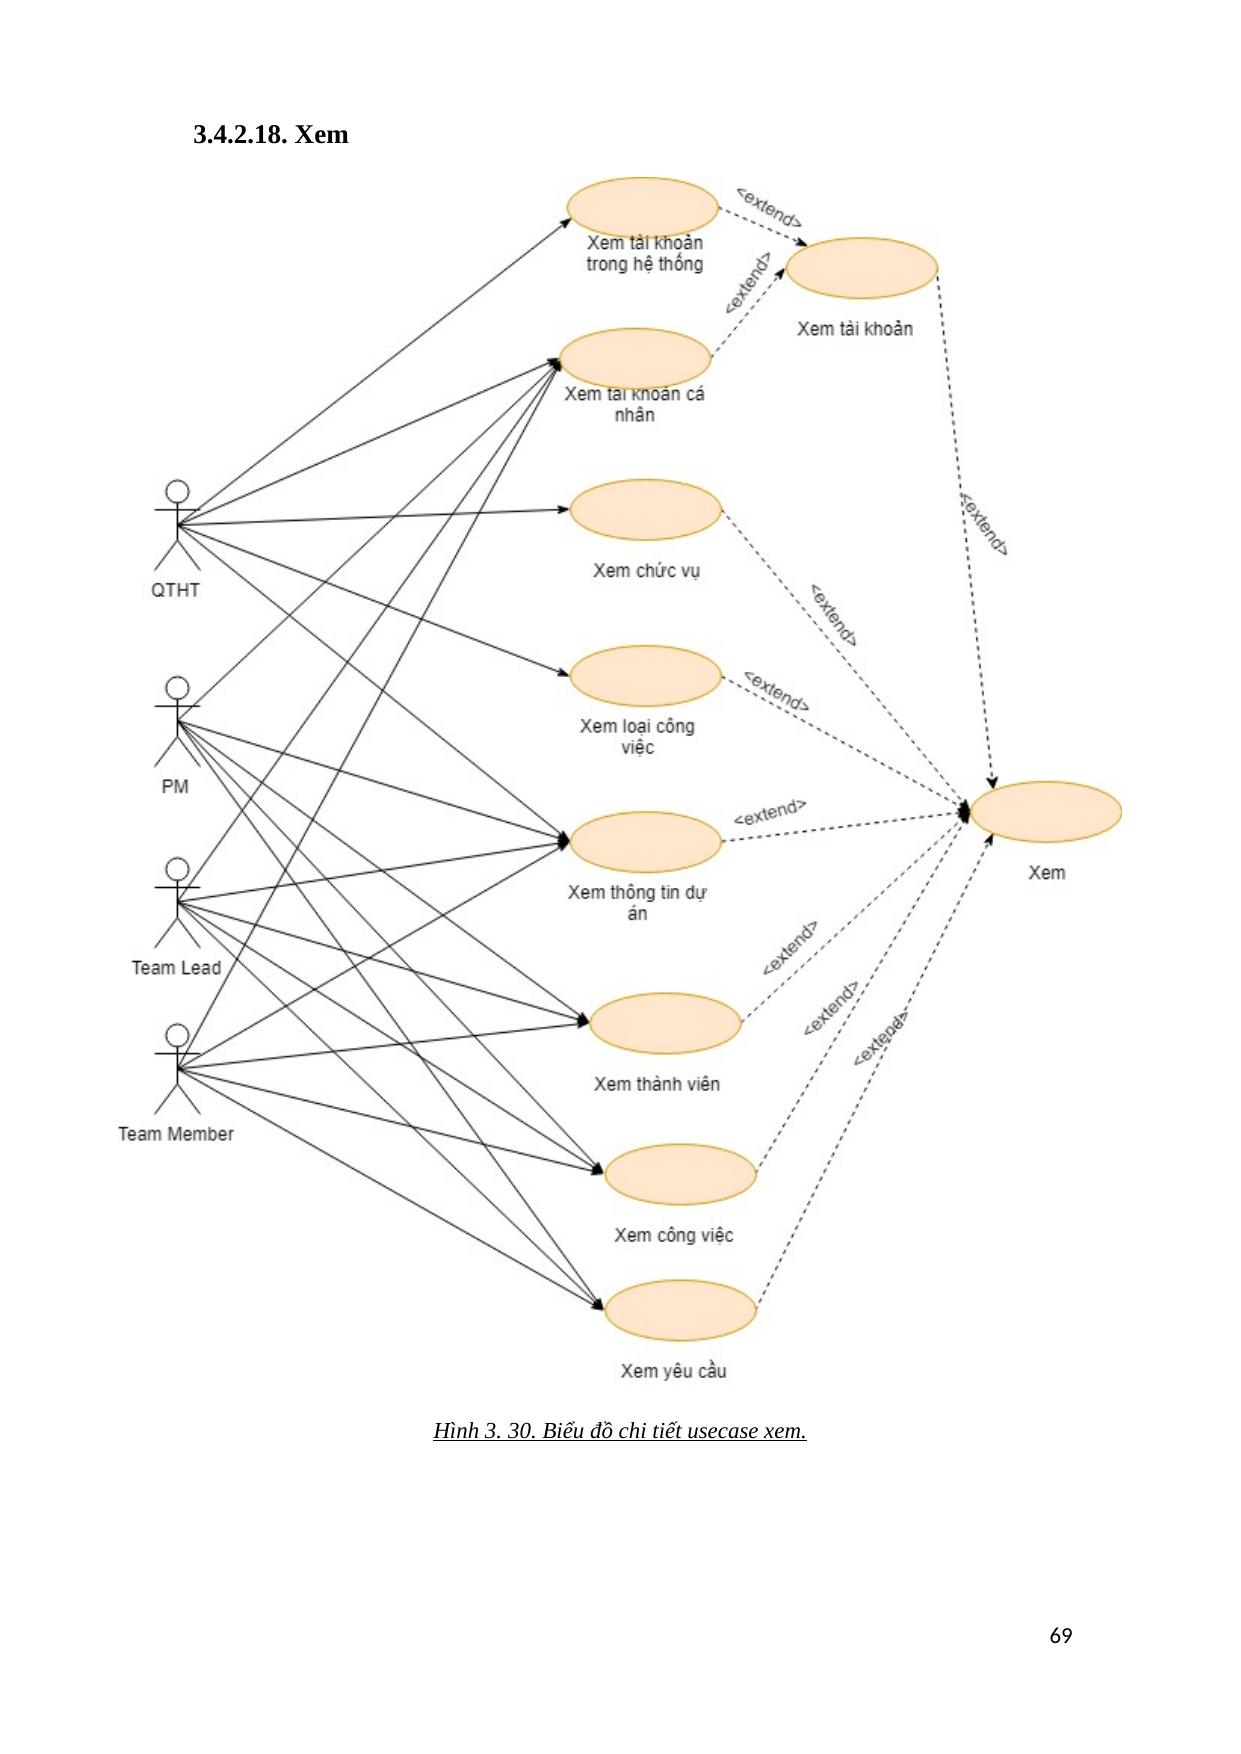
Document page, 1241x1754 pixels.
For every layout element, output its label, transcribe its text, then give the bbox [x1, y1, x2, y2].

picture [118, 177, 1123, 1387]
subtitle 3.4.2.18. Xem [118, 118, 1122, 149]
